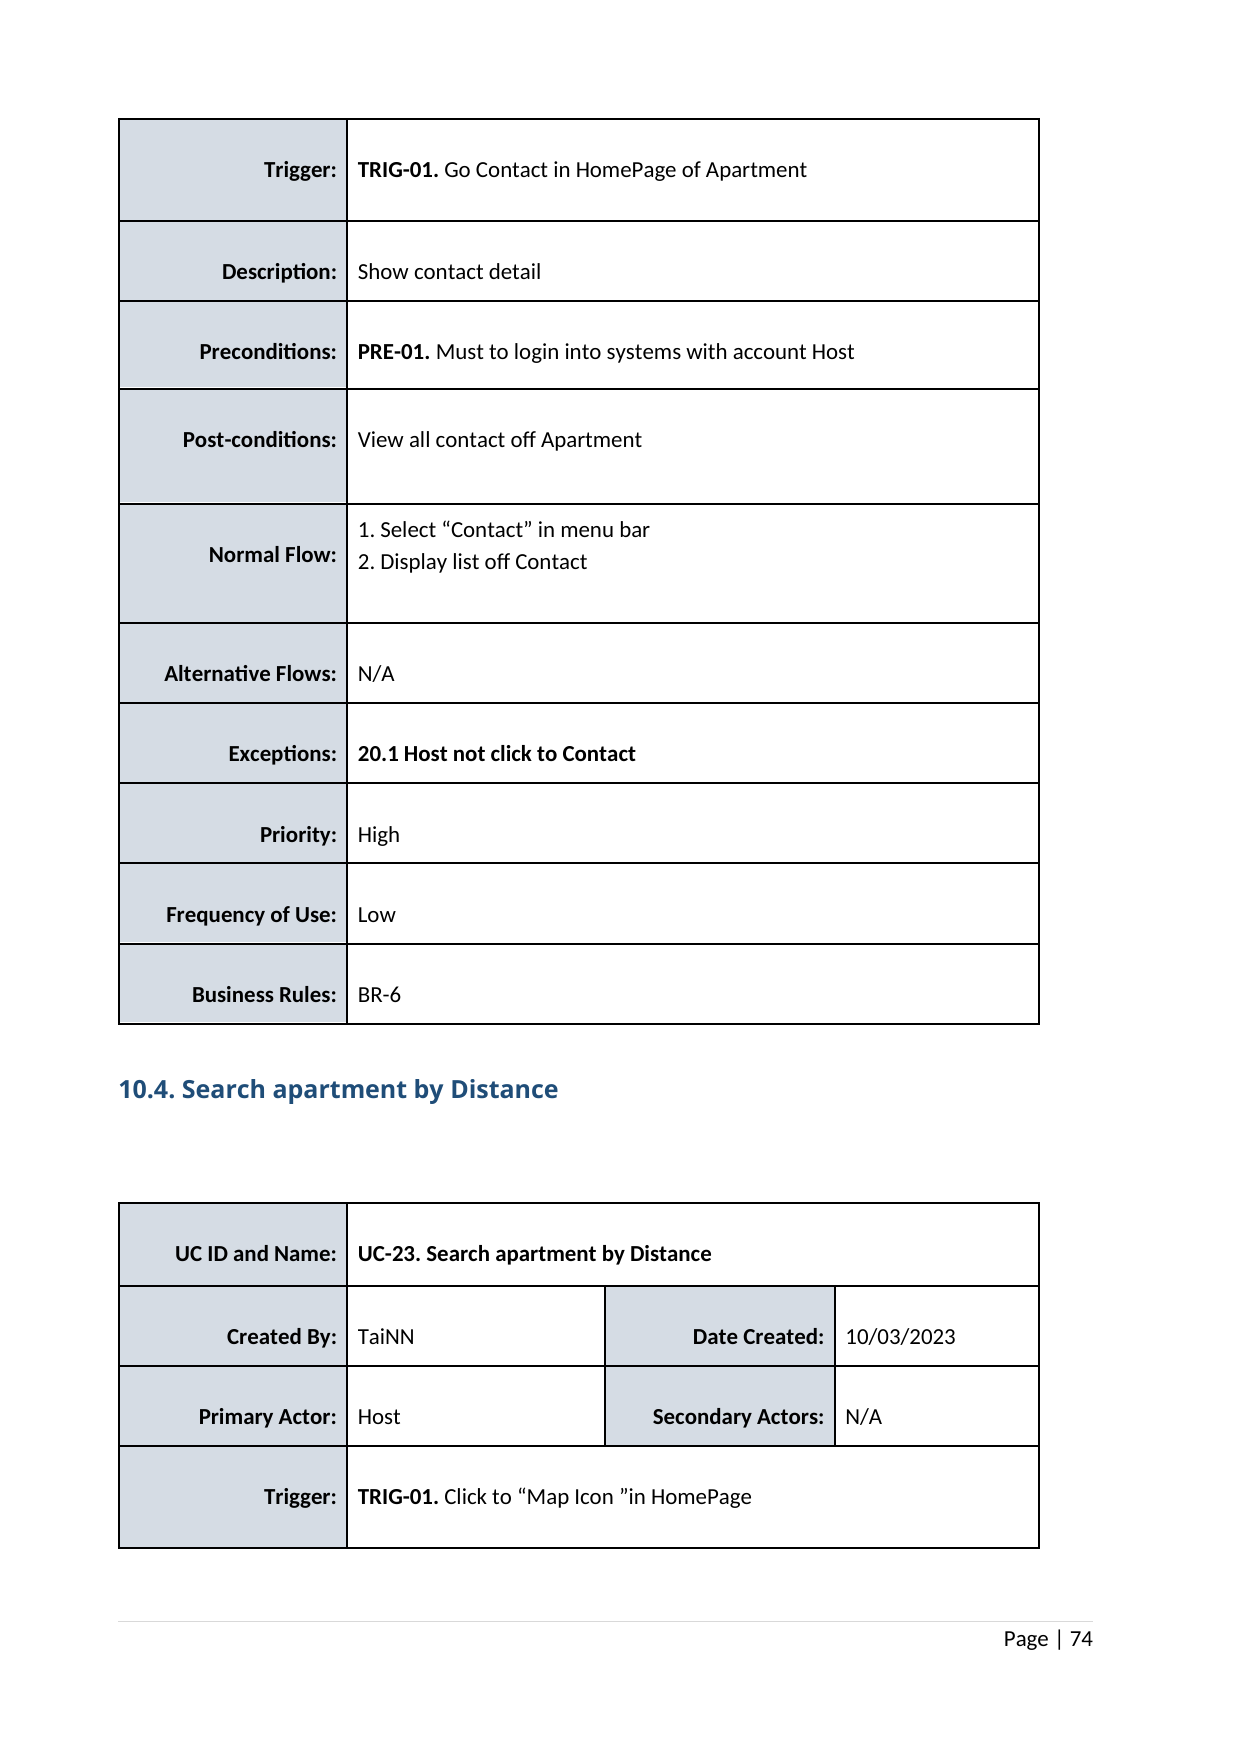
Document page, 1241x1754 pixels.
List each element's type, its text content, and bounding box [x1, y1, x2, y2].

table_cell Show contact detail [348, 222, 1038, 300]
table_cell Normal Flow: [120, 505, 346, 622]
table_cell Trigger: [120, 1447, 346, 1547]
subtitle 10.4. Search apartment by Distance [118, 1071, 1093, 1106]
table_cell N/A [836, 1367, 1038, 1445]
table_cell Created By: [120, 1287, 346, 1365]
table_cell Alternative Flows: [120, 624, 346, 702]
table_cell View all contact off Apartment [348, 390, 1038, 502]
table_cell TRIG-01. Go Contact in HomePage of Apartment [348, 120, 1038, 220]
table_cell Primary Actor: [120, 1367, 346, 1445]
table_cell PRE-01. Must to login into systems with account Host [348, 302, 1038, 387]
table_cell Low [348, 864, 1038, 942]
table_cell Secondary Actors: [606, 1367, 834, 1445]
table_cell Priority: [120, 784, 346, 862]
table_cell Exceptions: [120, 704, 346, 782]
table_cell TaiNN [348, 1287, 604, 1365]
table_cell High [348, 784, 1038, 862]
table_cell BR-6 [348, 945, 1038, 1022]
table_cell Date Created: [606, 1287, 834, 1365]
table_cell 1. Select “Contact” in menu bar 2. Display list off Contact [348, 505, 1038, 622]
table_cell Trigger: [120, 120, 346, 220]
table_cell Business Rules: [120, 945, 346, 1022]
table_cell Host [348, 1367, 604, 1445]
table_cell Post-conditions: [120, 390, 346, 502]
table_cell Preconditions: [120, 302, 346, 387]
table_cell 10/03/2023 [836, 1287, 1038, 1365]
table_cell Description: [120, 222, 346, 300]
table_cell Frequency of Use: [120, 864, 346, 942]
table_header UC-23. Search apartment by Distance [348, 1204, 1038, 1285]
table_cell N/A [348, 624, 1038, 702]
table_cell 20.1 Host not click to Contact [348, 704, 1038, 782]
table_cell TRIG-01. Click to “Map Icon ”in HomePage [348, 1447, 1038, 1547]
table_header UC ID and Name: [120, 1204, 346, 1285]
